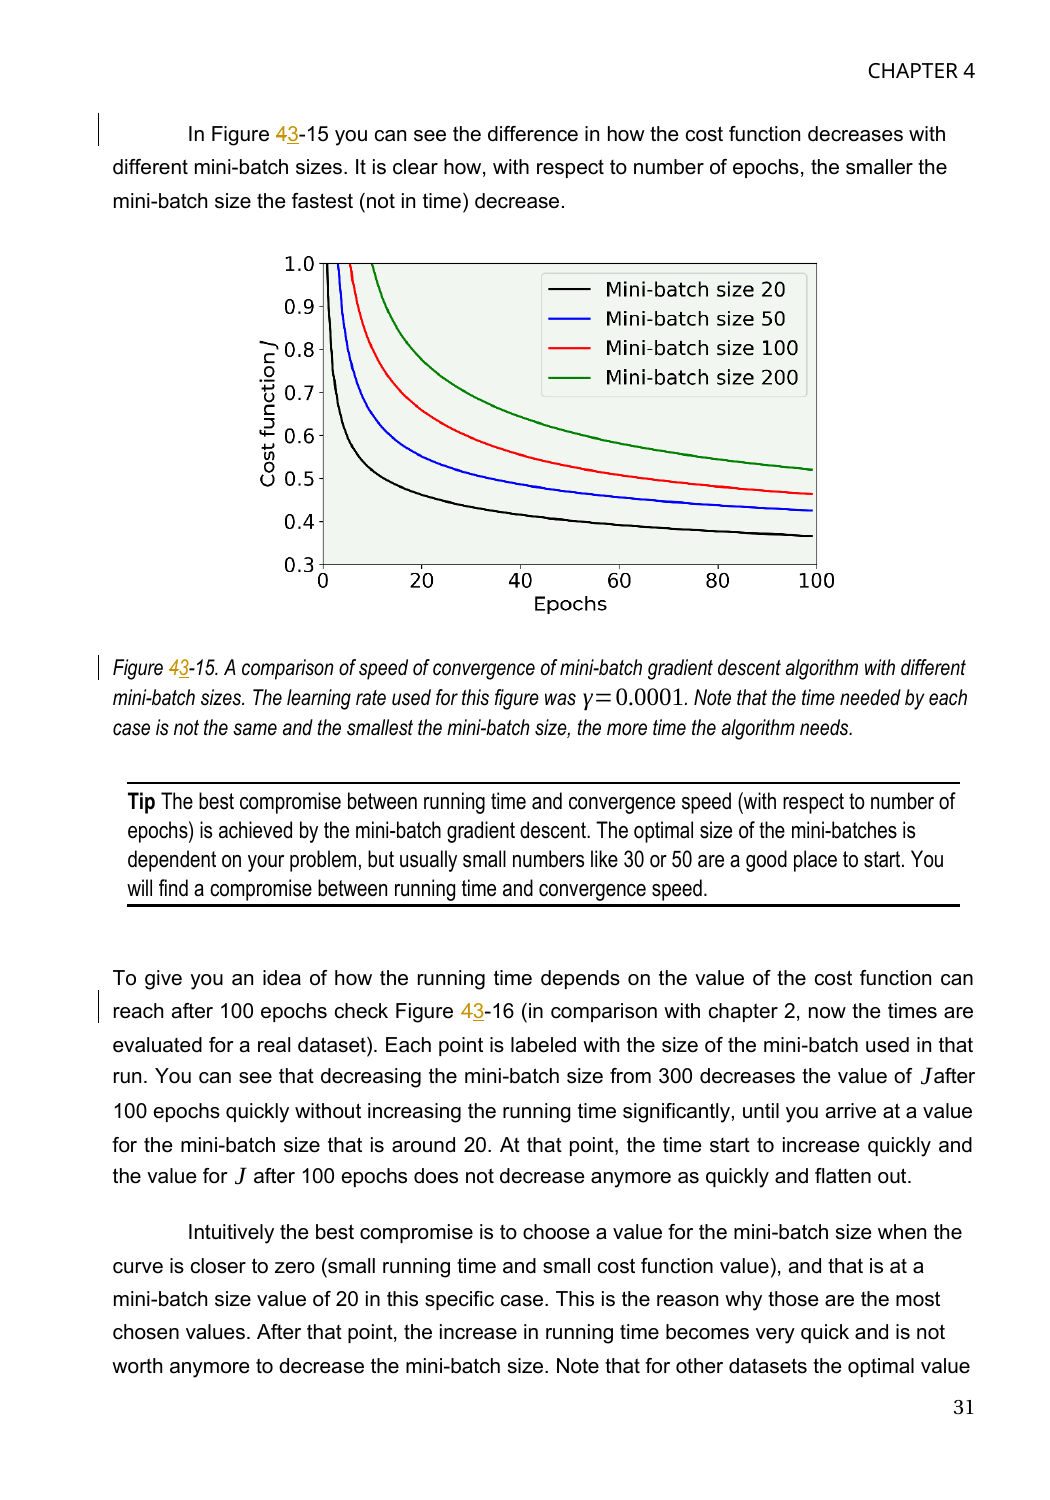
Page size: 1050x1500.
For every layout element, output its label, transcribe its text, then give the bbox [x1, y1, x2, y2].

text To give you an idea of how the running time depends on the value of the cost function can reach after 100 epochs check Figure -16 (in comparison with chapter 2, now the times are evaluated for a real dataset). Each point is labeled with the size of the mini-batch used in that run. You can see that decreasing the mini-batch size from 300 decreases the value of after 100 epochs quickly without increasing the running time significantly, until you arrive at a value for the mini-batch size that is around 20. At that point, the time start to increase quickly and the value for after 100 epochs does not decrease anymore as quickly and flatten out. [112, 957, 975, 1190]
text Tip The best compromise between running time and convergence speed (with respect to number of epochs) is achieved by the mini-batch gradient descent. The optimal size of the mini-batches is dependent on your problem, but usually small numbers like 30 or 50 are a good place to start. You will find a compromise between running time and convergence speed. [127, 784, 960, 904]
picture [243, 245, 844, 614]
text In Figure -15 you can see the difference in how the cost function decreases with different mini-batch sizes. It is clear how, with respect to number of epochs, the smaller the mini-batch size the fastest (not in time) decrease. [112, 112, 975, 212]
text Figure -15. A comparison of speed of convergence of mini-batch gradient descent algorithm with different mini-batch sizes. The learning rate used for this figure was . Note that the time needed by each case is not the same and the smallest the mini-batch size, the more time the algorithm needs. [112, 655, 975, 740]
